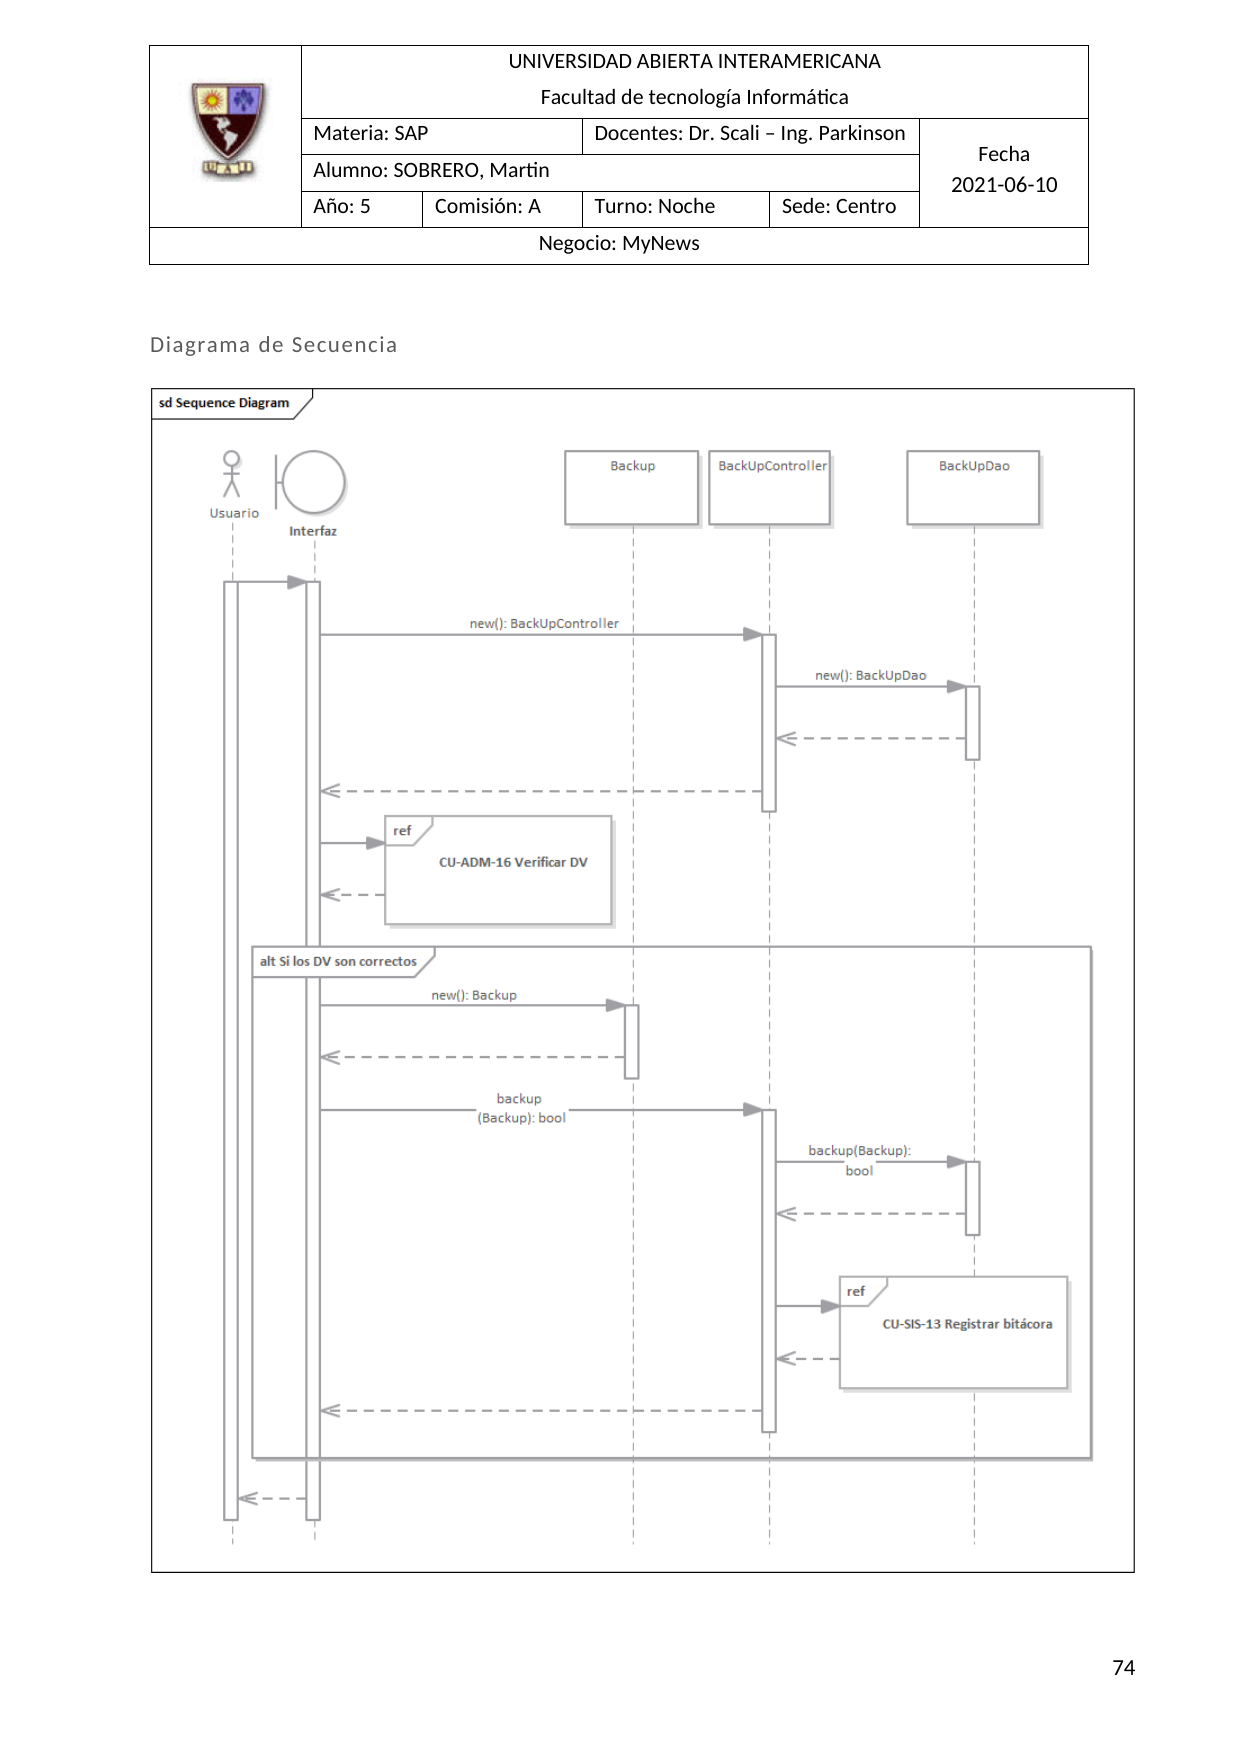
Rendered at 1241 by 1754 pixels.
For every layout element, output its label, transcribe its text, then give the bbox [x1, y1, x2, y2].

subtitle Diagrama de Secuencia [150, 330, 1135, 358]
picture [177, 74, 278, 187]
picture [150, 387, 1136, 1573]
